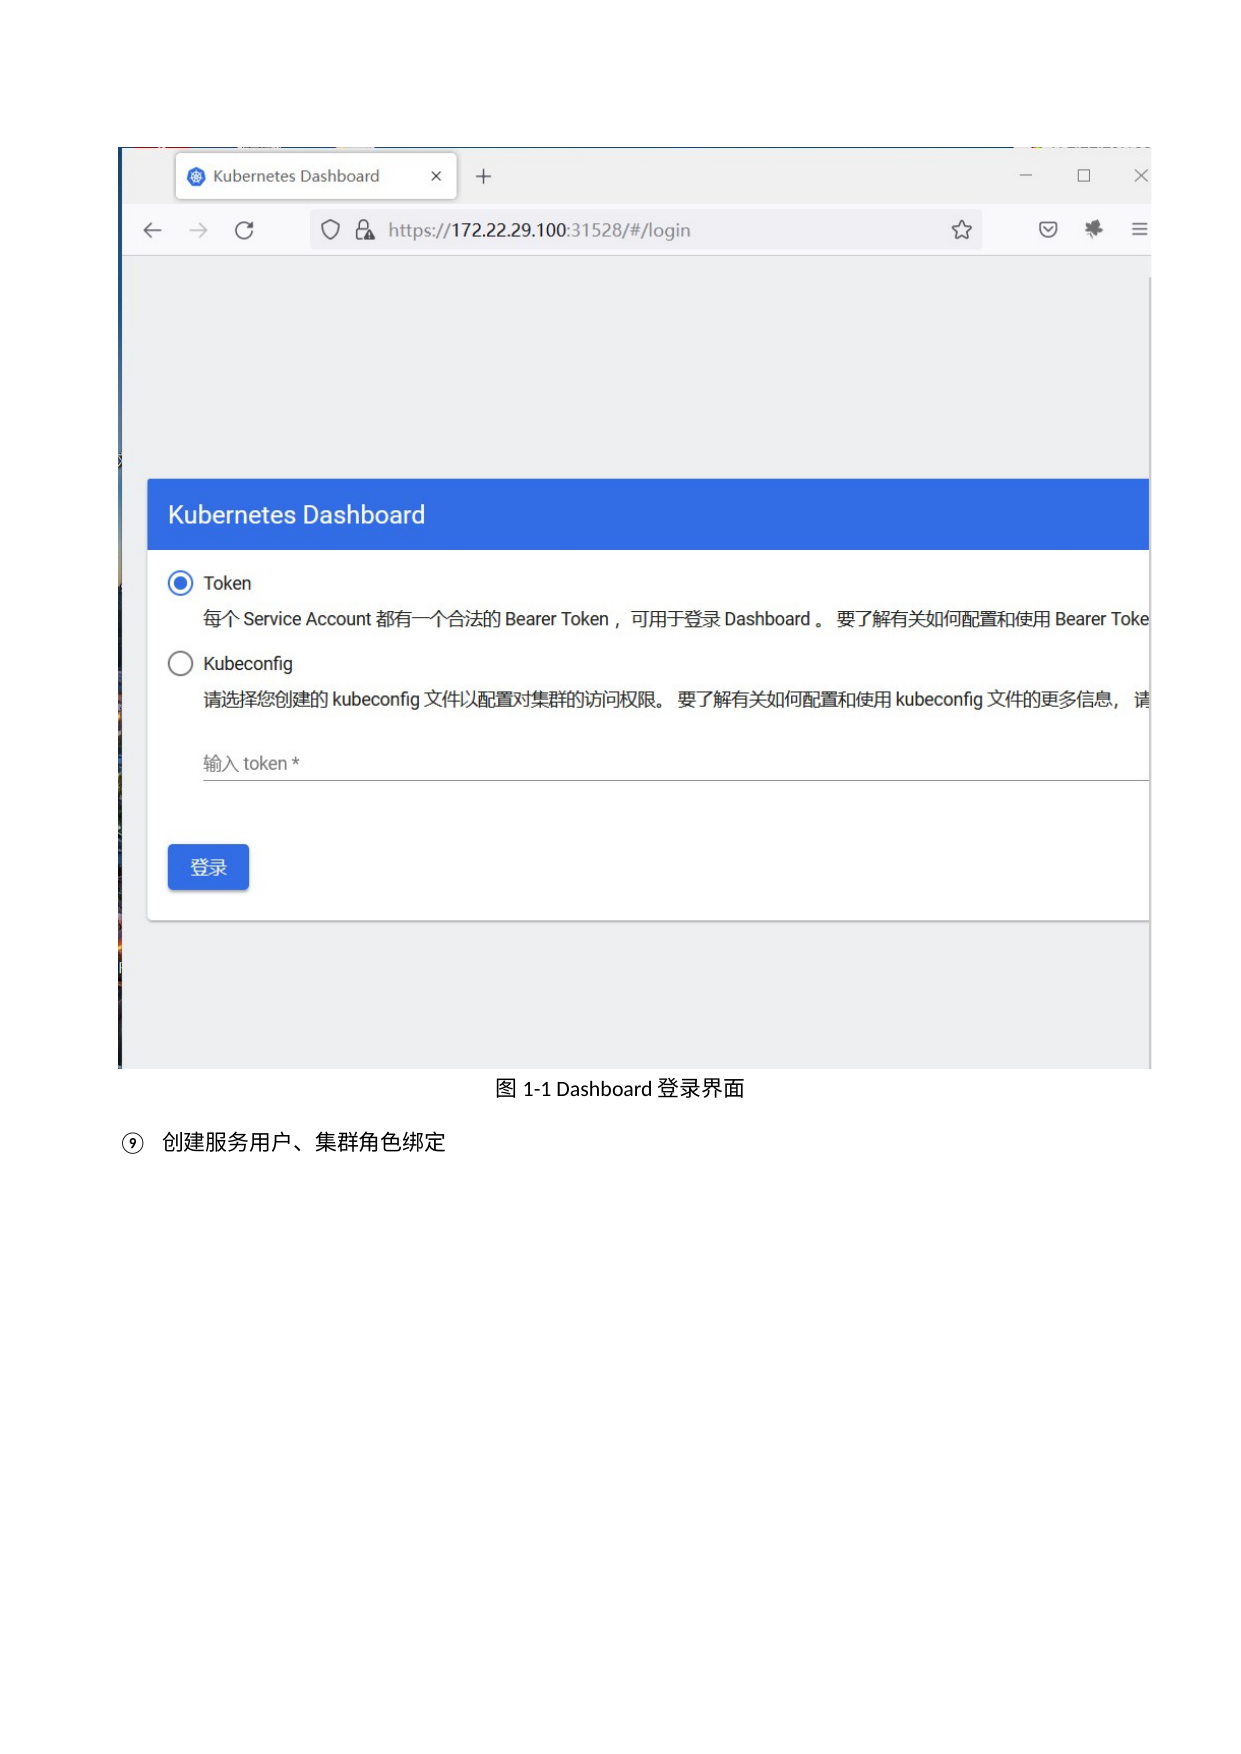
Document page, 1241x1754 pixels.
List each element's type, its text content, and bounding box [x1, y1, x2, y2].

list 创建服务用户、集群角色绑定 [118, 1125, 1141, 1157]
text 图 1-1 Dashboard 登录界面 [107, 1071, 1133, 1102]
picture [118, 147, 1152, 1069]
